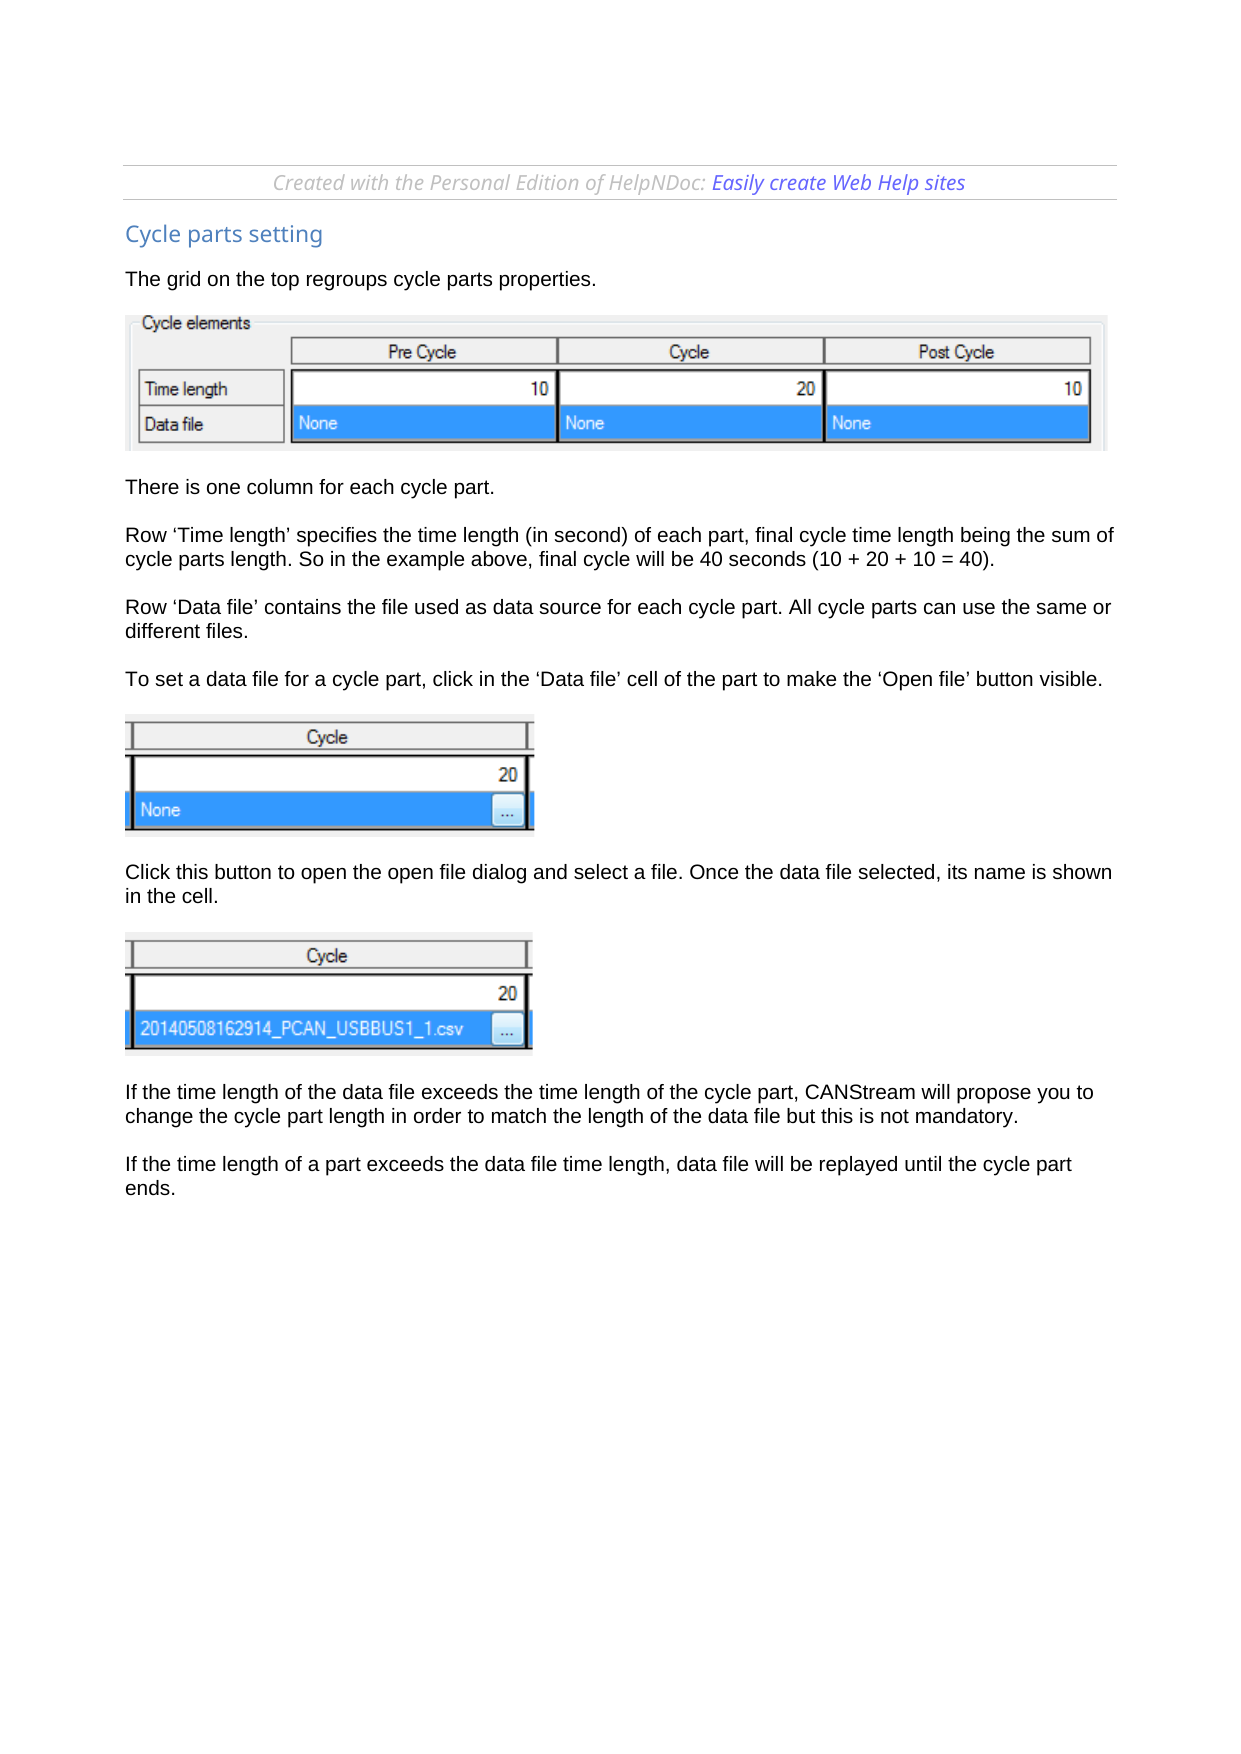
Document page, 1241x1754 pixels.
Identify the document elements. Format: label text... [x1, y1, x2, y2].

text The grid on the top regroups cycle parts properties. [125, 267, 1115, 291]
text If the time length of a part exceeds the data file time length, data file will be replayed until the cycle part ends. [125, 1151, 1115, 1199]
text Created with the Personal Edition of HelpNDoc: Easily create Web Help sites [123, 166, 1117, 199]
text Cycle parts setting [123, 216, 1117, 251]
text To set a data file for a cycle part, click in the ‘Data file’ cell of the part to make the ‘Open file’ button visible. [125, 666, 1115, 690]
text There is one column for each cycle part. [125, 475, 1115, 499]
picture [125, 714, 535, 837]
picture [125, 315, 1108, 451]
text If the time length of the data file exceeds the time length of the cycle part, CANStream will propose you to change the cycle part length in order to match the length of the data file but this is not mandatory. [125, 1079, 1115, 1127]
picture [125, 932, 533, 1056]
text Row ‘Data file’ contains the file used as data source for each cycle part. All cycle parts can use the same or different files. [125, 594, 1115, 642]
text Click this button to open the open file dialog and select a file. Once the data file selected, its name is shown in the cell. [125, 860, 1115, 908]
text Row ‘Time length’ specifies the time length (in second) of each part, final cycle time length being the sum of cycle parts length. So in the example above, final cycle will be 40 seconds (10 + 20 + 10 = 40). [125, 523, 1115, 571]
